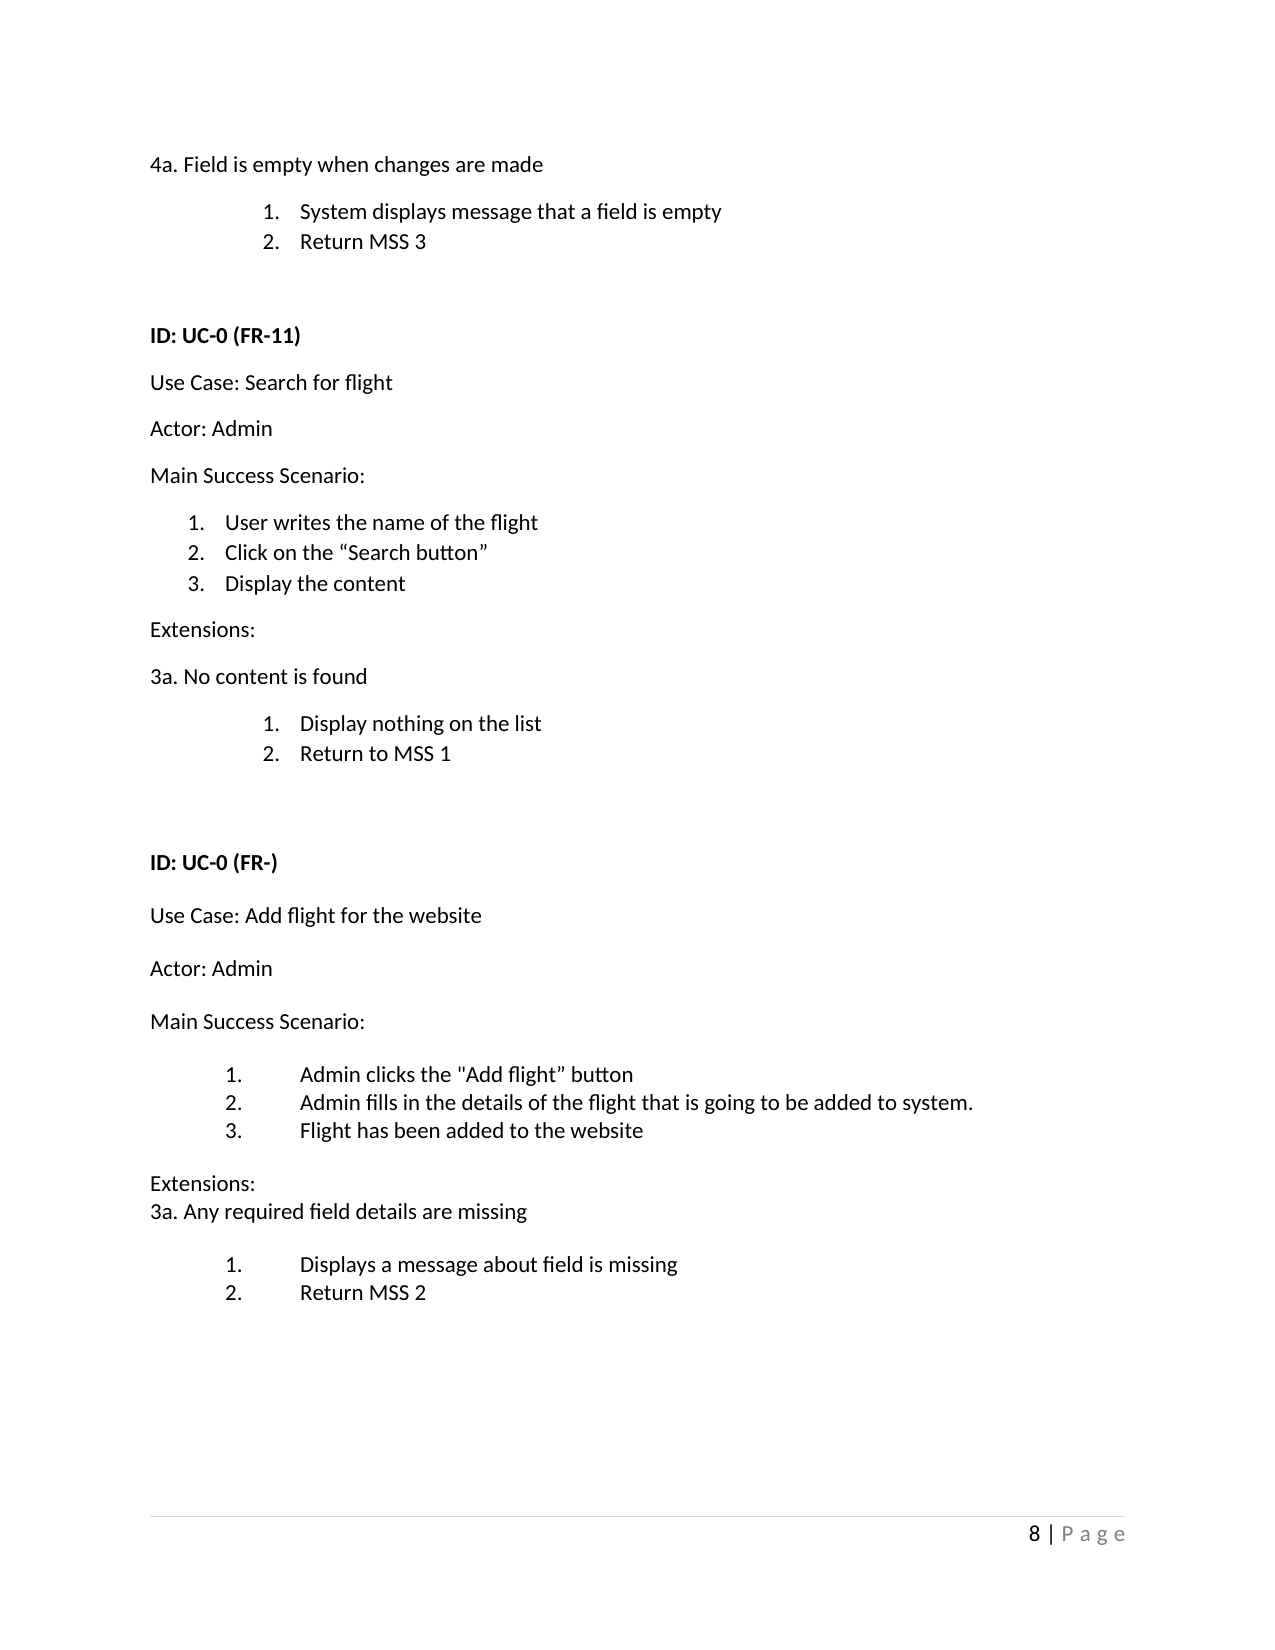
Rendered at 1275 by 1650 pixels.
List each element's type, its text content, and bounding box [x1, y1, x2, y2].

text 3a. No content is found [150, 662, 1125, 691]
text Extensions: 3a. Any required field details are missing [150, 1169, 1125, 1225]
text 4a. Field is empty when changes are made [150, 150, 1125, 178]
list Click on the “Search button” [187, 538, 1125, 567]
text Main Success Scenario: [150, 461, 1125, 489]
list Display nothing on the list [262, 709, 1125, 737]
list Display the content [187, 569, 1125, 597]
list Return MSS 3 [262, 227, 1125, 255]
text Main Success Scenario: [150, 1007, 1125, 1035]
text 1. Displays a message about field is missing 2. Return MSS 2 [225, 1250, 1125, 1306]
text Use Case: Add flight for the website [150, 901, 1125, 929]
text Use Case: Search for flight [150, 368, 1125, 396]
text Actor: Admin [150, 954, 1125, 982]
text Extensions: [150, 616, 1125, 644]
list Return to MSS 1 [262, 739, 1125, 768]
text ID: UC-0 (FR-) [150, 848, 1125, 876]
text ID: UC-0 (FR-11) [150, 321, 1125, 349]
list 1. Admin clicks the "Add flight” button 2. Admin fills in the details of the flight that is going to be added to system. 3. Flight has been added to the website [225, 1060, 1125, 1144]
list System displays message that a field is empty [262, 197, 1125, 225]
text Actor: Admin [150, 414, 1125, 443]
list User writes the name of the flight [187, 508, 1125, 536]
